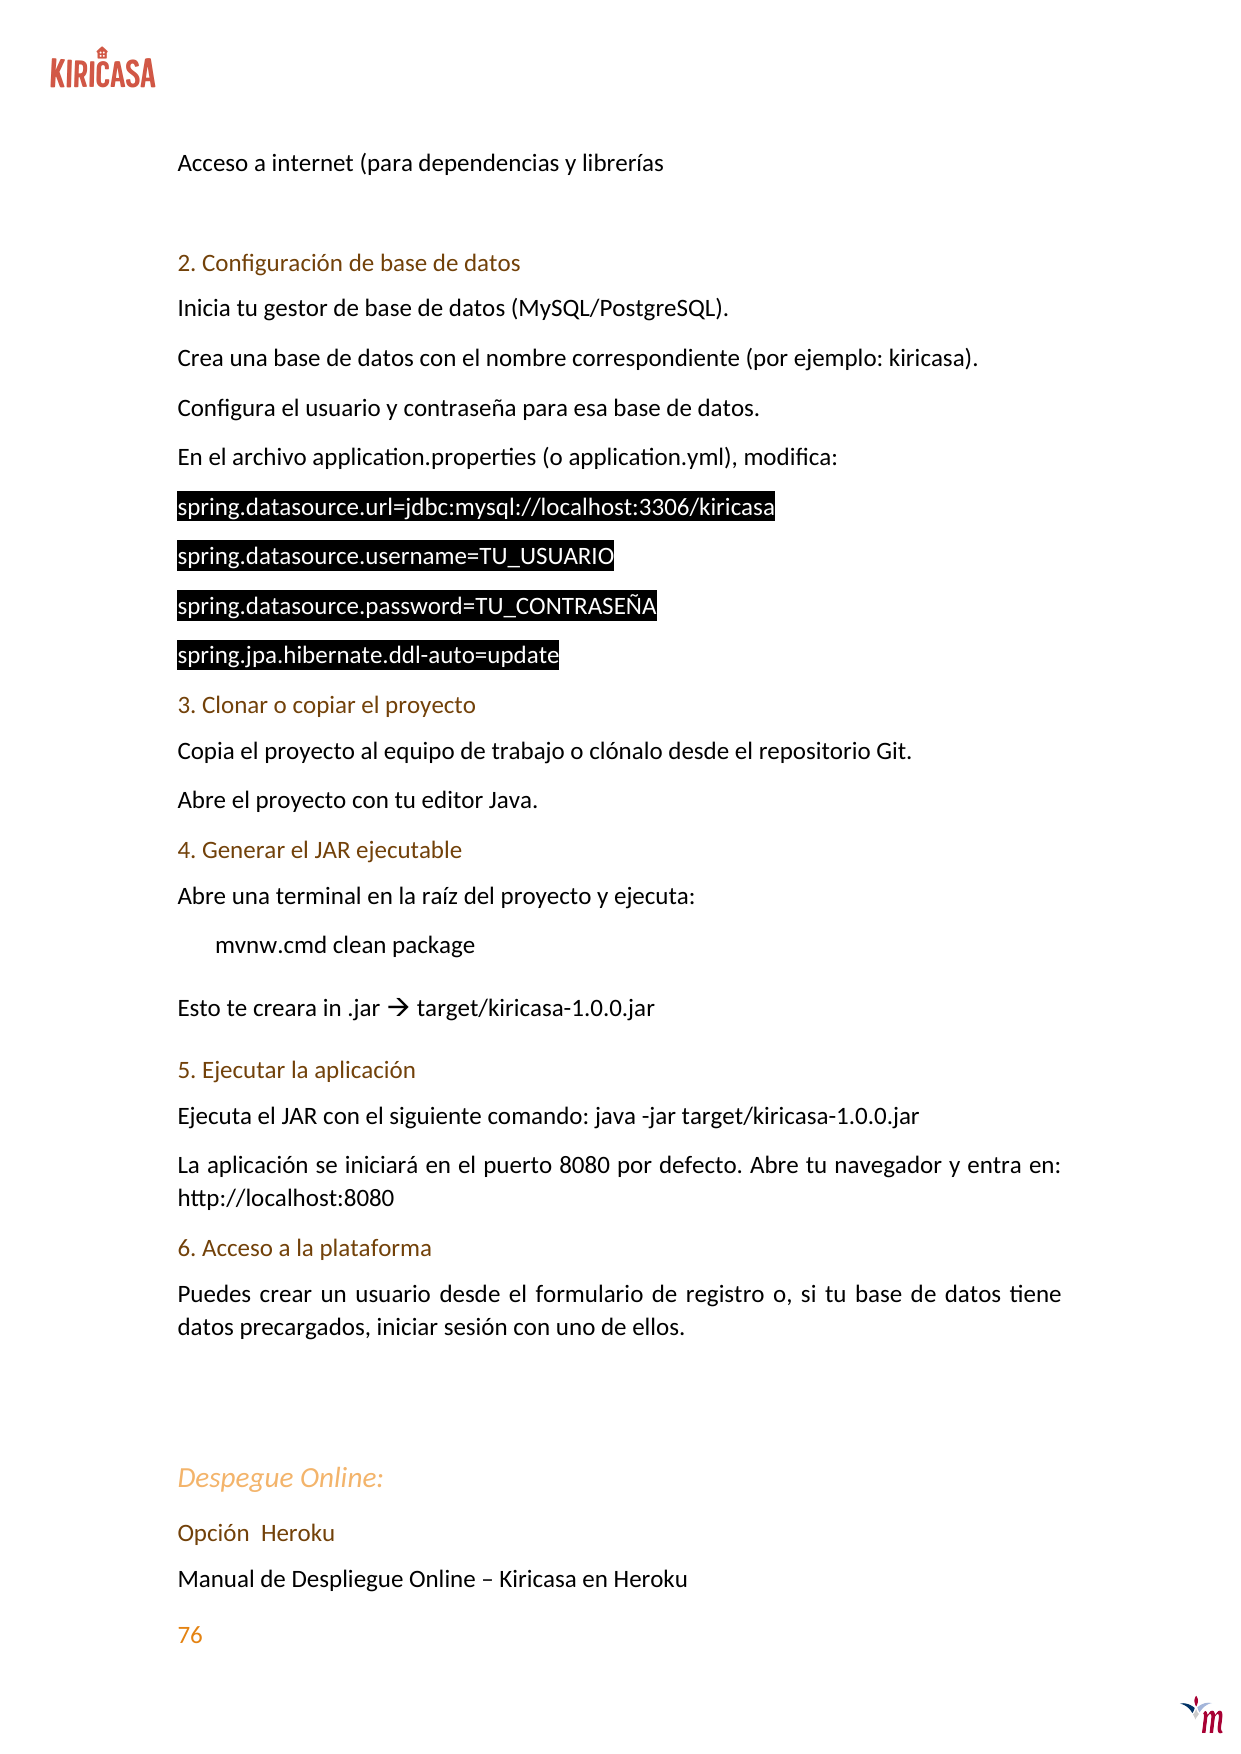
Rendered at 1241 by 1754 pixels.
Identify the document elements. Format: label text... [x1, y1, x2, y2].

text Manual de Despliegue Online – Kiricasa en Heroku [177, 1563, 1063, 1593]
text Esto te creara in .jar target/kiricasa-1.0.0.jar [177, 992, 1063, 1022]
text mvnw.cmd clean package [215, 929, 1063, 960]
subtitle Despegue Online: [177, 1459, 1063, 1495]
picture [46, 40, 156, 94]
picture [1168, 1684, 1241, 1751]
subtitle 5. Ejecutar la aplicación [177, 1054, 1063, 1085]
subtitle 6. Acceso a la plataforma [177, 1232, 1063, 1262]
subtitle Opción Heroku [177, 1517, 1063, 1547]
subtitle 2. Configuración de base de datos [177, 247, 1063, 277]
subtitle 3. Clonar o copiar el proyecto [177, 689, 1063, 720]
subtitle 4. Generar el JAR ejecutable [177, 834, 1063, 864]
